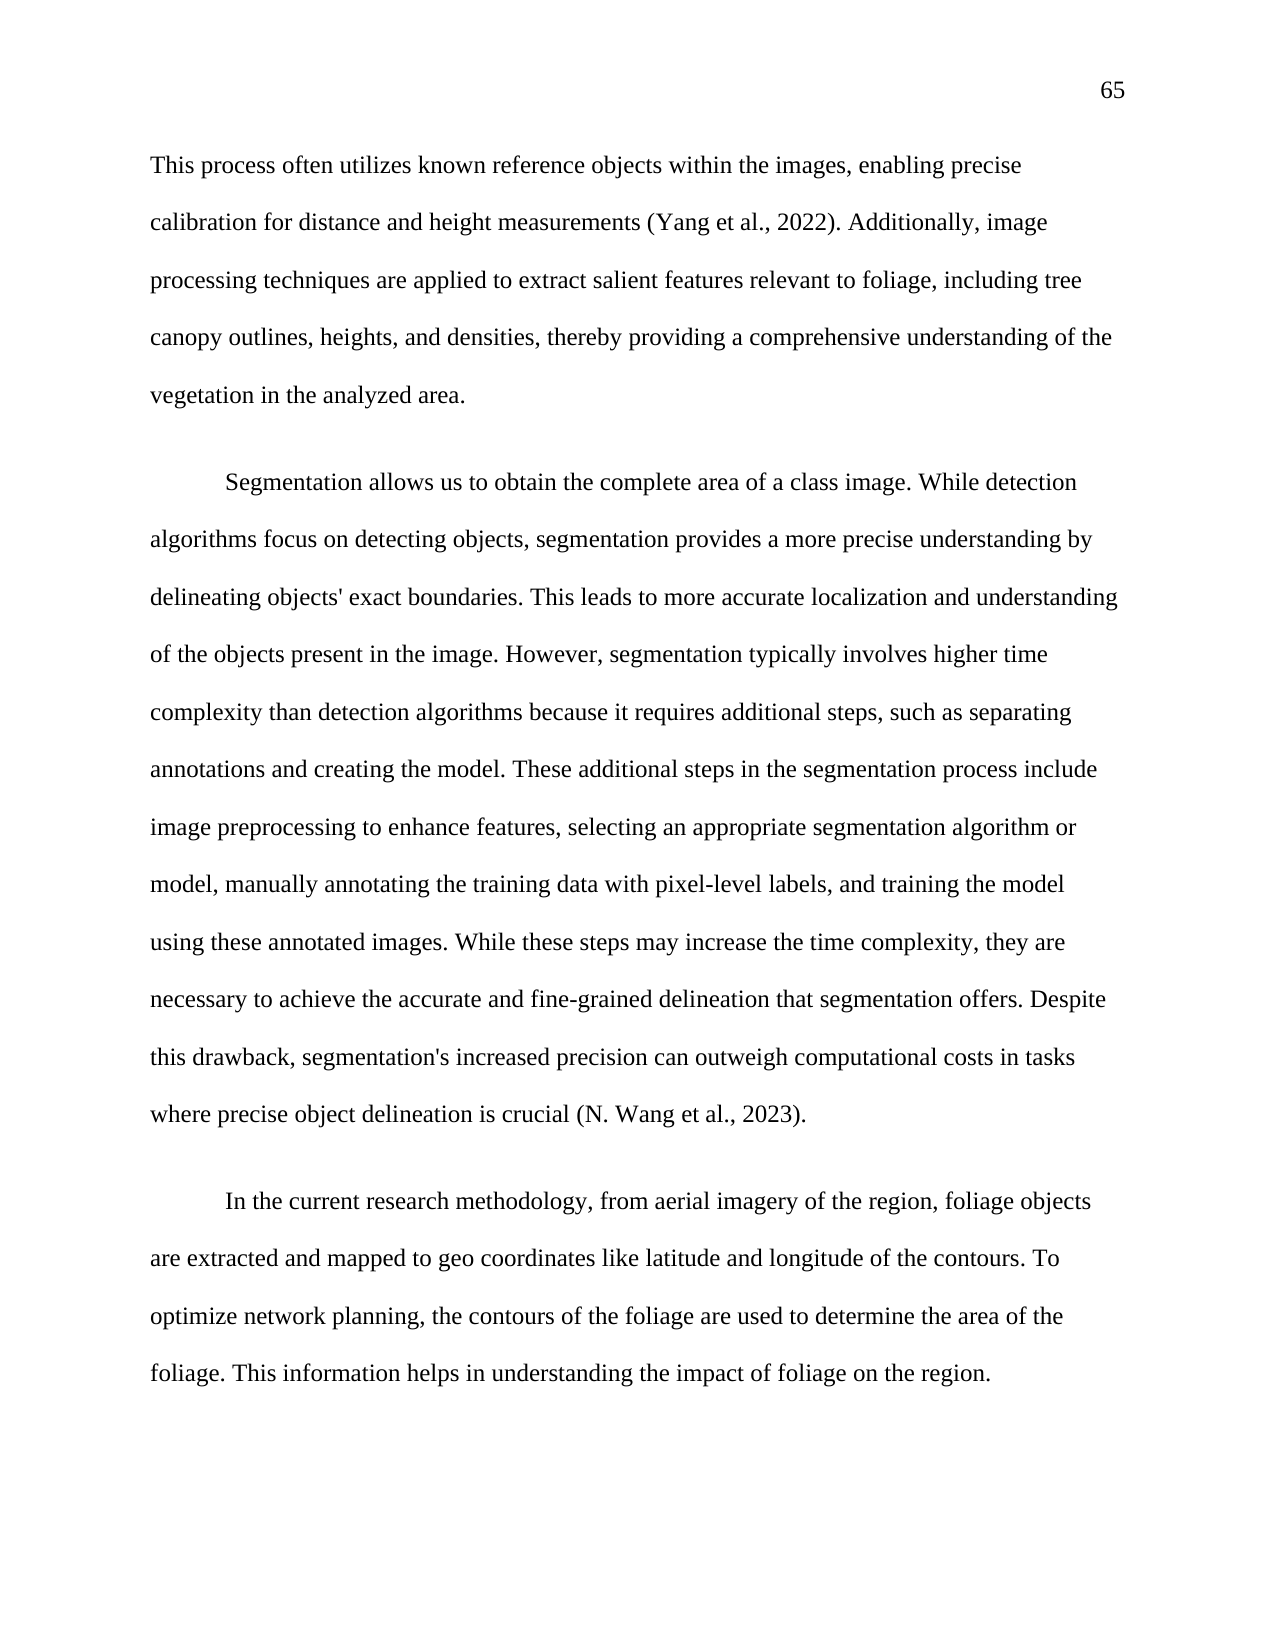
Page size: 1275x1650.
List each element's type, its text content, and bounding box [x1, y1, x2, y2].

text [150, 150, 1125, 409]
text Segmentation allows us to obtain the complete area of a class image. While detection algorithms focus on detecting objects, segmentation provides a more precise understanding by delineating objects' exact boundaries. This leads to more accurate localization and understanding of the objects present in the image. However, segmentation typically involves higher time complexity than detection algorithms because it requires additional steps, such as separating annotations and creating the model. These additional steps in the segmentation process include image preprocessing to enhance features, selecting an appropriate segmentation algorithm or model, manually annotating the training data with pixel-level labels, and training the model using these annotated images. While these steps may increase the time complexity, they are necessary to achieve the accurate and fine-grained delineation that segmentation offers. Despite this drawback, segmentation's increased precision can outweigh computational costs in tasks where precise object delineation is crucial (N. Wang et al., 2023). [150, 467, 1125, 1128]
text In the current research methodology, from aerial imagery of the region, foliage objects are extracted and mapped to geo coordinates like latitude and longitude of the contours. To optimize network planning, the contours of the foliage are used to determine the area of the foliage. This information helps in understanding the impact of foliage on the region. [150, 1186, 1125, 1387]
